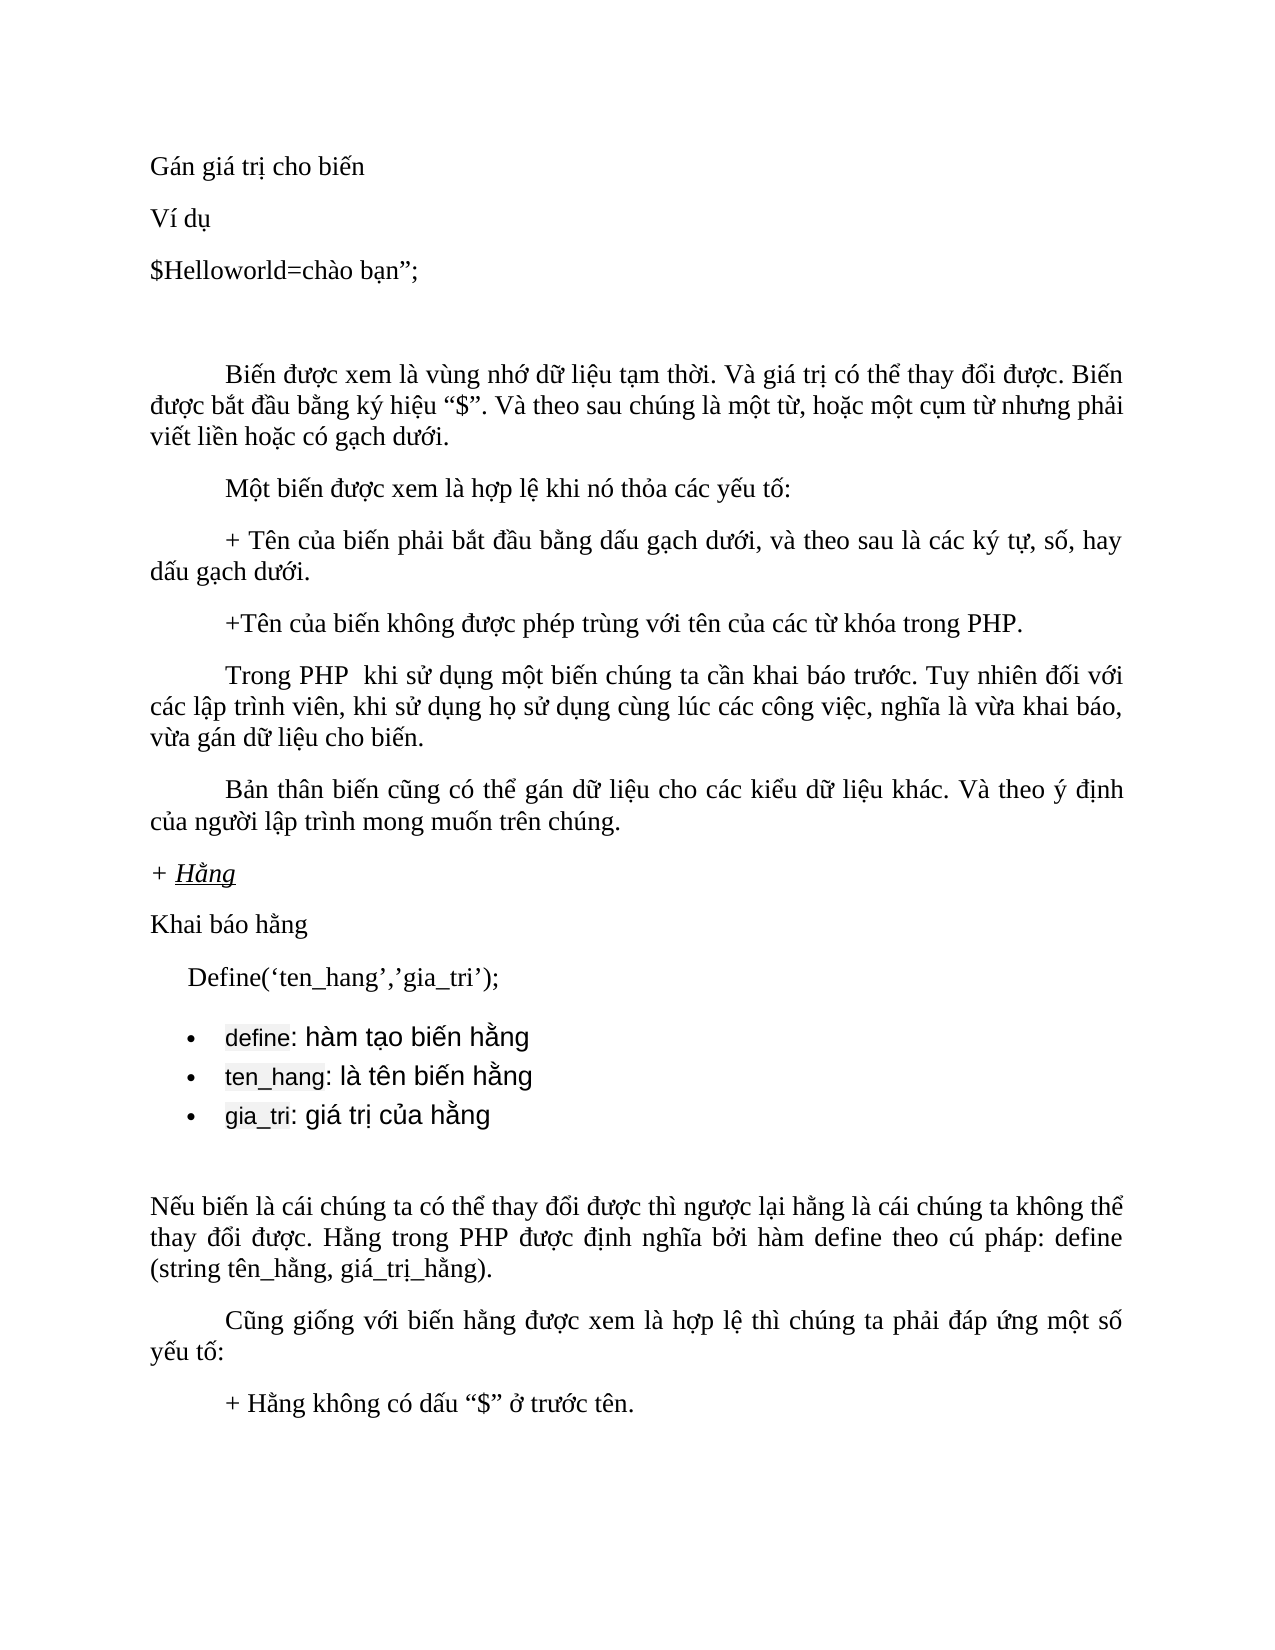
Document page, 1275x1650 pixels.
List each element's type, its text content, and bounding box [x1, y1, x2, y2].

text Gán giá trị cho biến [150, 150, 1125, 181]
text + Hằng không có dấu “$” ở trước tên. [150, 1387, 1125, 1419]
text Bản thân biến cũng có thể gán dữ liệu cho các kiểu dữ liệu khác. Và theo ý định của người lập trình mong muốn trên chúng. [150, 773, 1125, 836]
text Cũng giống với biến hằng được xem là hợp lệ thì chúng ta phải đáp ứng một số yếu tố: [150, 1304, 1125, 1367]
text Trong PHP khi sử dụng một biến chúng ta cần khai báo trước. Tuy nhiên đối với các lập trình viên, khi sử dụng họ sử dụng cùng lúc các công việc, nghĩa là vừa khai báo, vừa gán dữ liệu cho biến. [150, 659, 1125, 753]
text $Helloworld=chào bạn”; [150, 254, 1125, 285]
text Define(‘ten_hang’,’gia_tri’); [150, 961, 1125, 992]
text Ví dụ [150, 202, 1125, 233]
text Biến được xem là vùng nhớ dữ liệu tạm thời. Và giá trị có thể thay đổi được. Biến được bắt đầu bằng ký hiệu “$”. Và theo sau chúng là một từ, hoặc một cụm từ nhưng phải viết liền hoặc có gạch dưới. [150, 358, 1125, 451]
list gia_tri: giá trị của hằng [187, 1099, 1125, 1130]
text Nếu biến là cái chúng ta có thể thay đổi được thì ngược lại hằng là cái chúng ta không thể thay đổi được. Hằng trong PHP được định nghĩa bởi hàm define theo cú pháp: define (string tên_hằng, giá_trị_hằng). [150, 1190, 1125, 1283]
text + Tên của biến phải bắt đầu bằng dấu gạch dưới, và theo sau là các ký tự, số, hay dấu gạch dưới. [150, 524, 1125, 586]
text Khai báo hằng [150, 909, 1125, 940]
list define: hàm tạo biến hằng [187, 1021, 1125, 1052]
list ten_hang: là tên biến hằng [187, 1060, 1125, 1091]
text + Hằng [150, 857, 1125, 888]
text +Tên của biến không được phép trùng với tên của các từ khóa trong PHP. [150, 607, 1125, 638]
text Một biến được xem là hợp lệ khi nó thỏa các yếu tố: [150, 472, 1125, 503]
